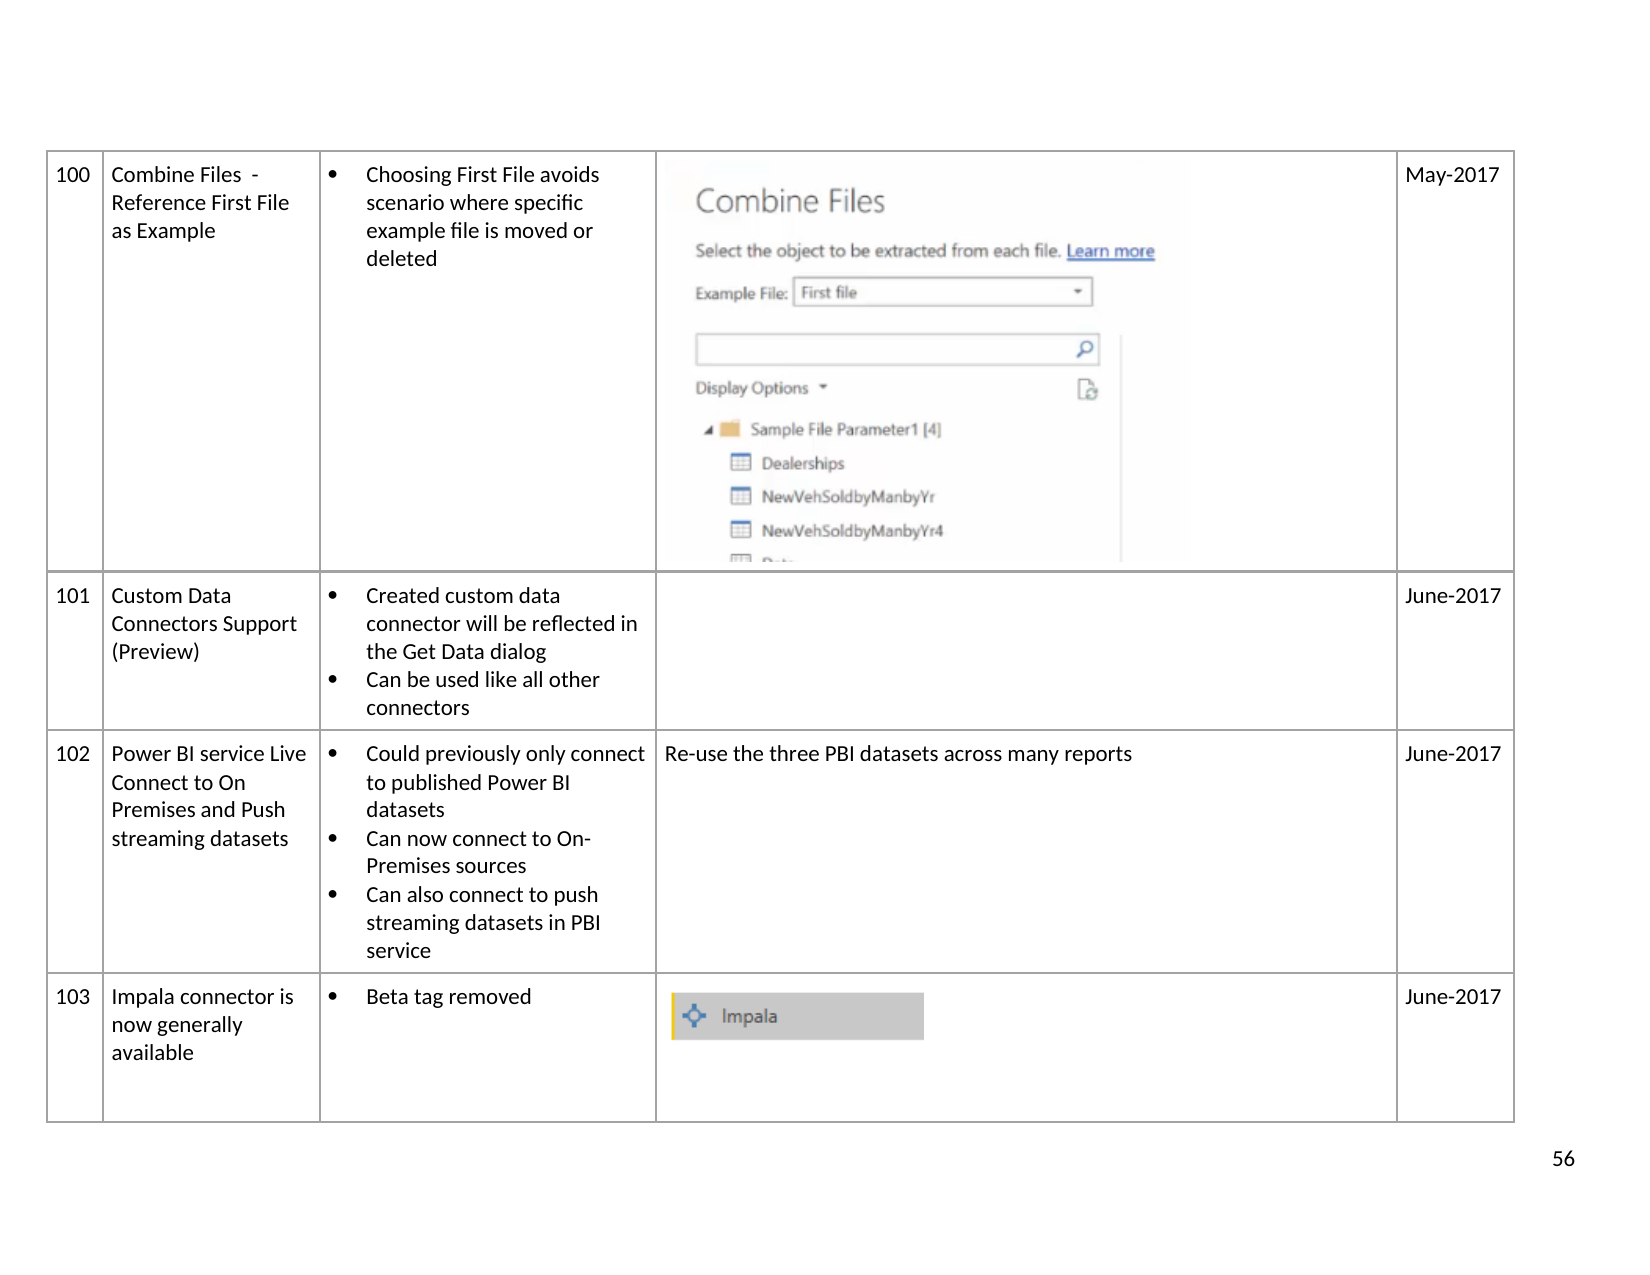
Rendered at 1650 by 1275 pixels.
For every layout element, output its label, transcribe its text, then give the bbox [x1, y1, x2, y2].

table_cell [657, 573, 1396, 729]
table_cell June-2017 [1398, 573, 1513, 729]
table_cell May-2017 [1398, 152, 1513, 570]
table_cell June-2017 [1398, 731, 1513, 972]
table_cell Re-use the three PBI datasets across many reports [657, 731, 1396, 972]
table_cell Choosing First File avoids scenario where specific example file is moved or deleted [321, 152, 655, 570]
picture [664, 160, 1192, 562]
table_cell 101 [48, 573, 102, 729]
table_cell Power BI service Live Connect to On Premises and Push streaming datasets [104, 731, 319, 972]
table_cell 100 [48, 152, 102, 570]
table_cell Created custom data connector will be reflected in the Get Data dialog Can be used like all other connectors [321, 573, 655, 729]
table_cell [657, 974, 1396, 1121]
table_cell Custom Data Connectors Support (Preview) [104, 573, 319, 729]
table_cell June-2017 [1398, 974, 1513, 1121]
table_cell Combine Files - Reference First File as Example [104, 152, 319, 570]
table_cell Could previously only connect to published Power BI datasets Can now connect to On-Premises sources Can also connect to push streaming datasets in PBI service [321, 731, 655, 972]
table_cell Impala connector is now generally available [104, 974, 319, 1121]
table_cell 103 [48, 974, 102, 1121]
table_cell 102 [48, 731, 102, 972]
picture [664, 982, 924, 1045]
table_cell Beta tag removed [321, 974, 655, 1121]
table_cell [657, 152, 1396, 570]
